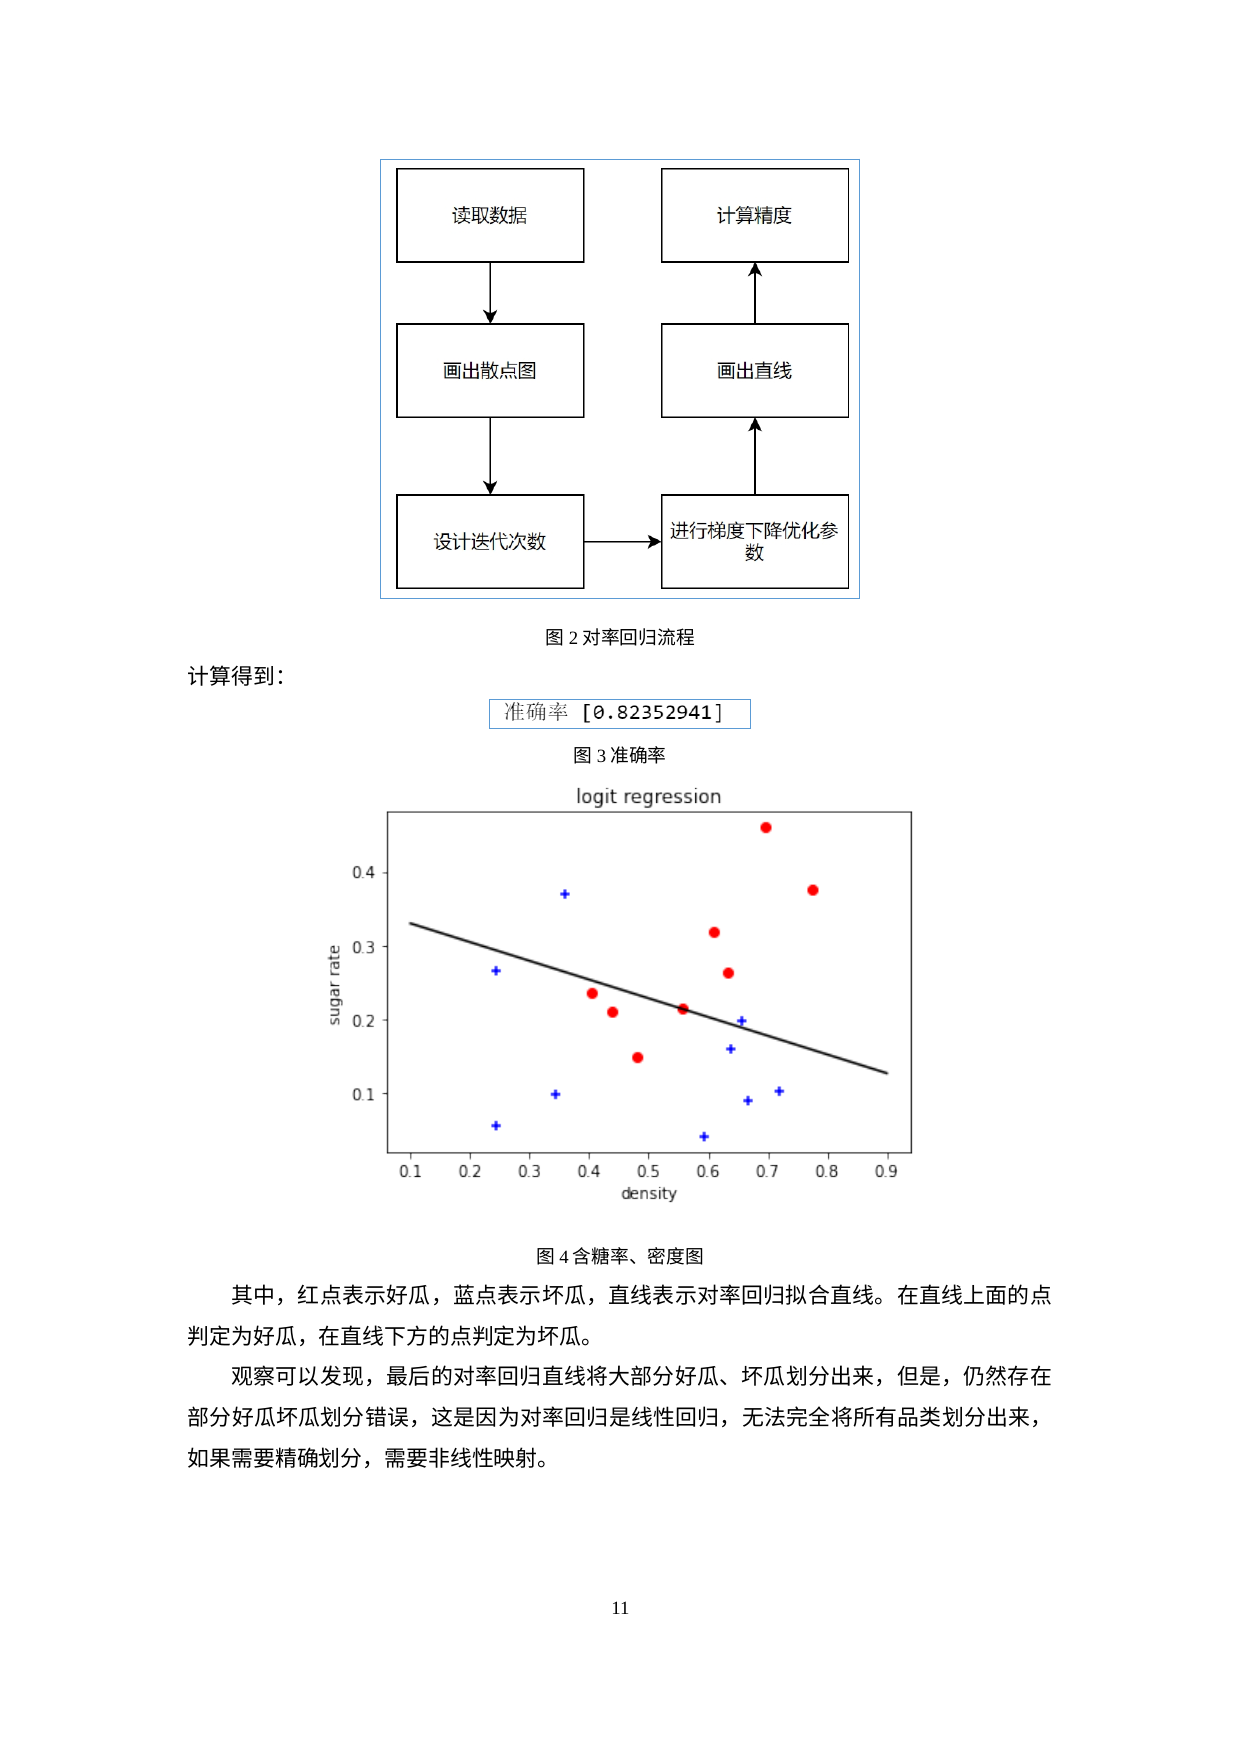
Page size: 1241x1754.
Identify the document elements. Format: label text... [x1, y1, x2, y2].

text 图 4 含糖率、密度图 [187, 1239, 1053, 1271]
text 观察可以发现，最后的对率回归直线将大部分好瓜、坏瓜划分出来，但是，仍然存在部分好瓜坏瓜划分错误，这是因为对率回归是线性回归，无法完全将所有品类划分出来，如果需要精确划分，需要非线性映射。 [187, 1359, 1053, 1473]
picture [490, 700, 750, 728]
picture [381, 160, 859, 598]
text 图 2 对率回归流程 [187, 620, 1053, 652]
text 图 3 准确率 [187, 738, 1053, 771]
text 计算得到： [187, 659, 1053, 691]
text 其中，红点表示好瓜，蓝点表示坏瓜，直线表示对率回归拟合直线。在直线上面的点判定为好瓜，在直线下方的点判定为坏瓜。 [187, 1278, 1053, 1351]
picture [318, 777, 922, 1212]
